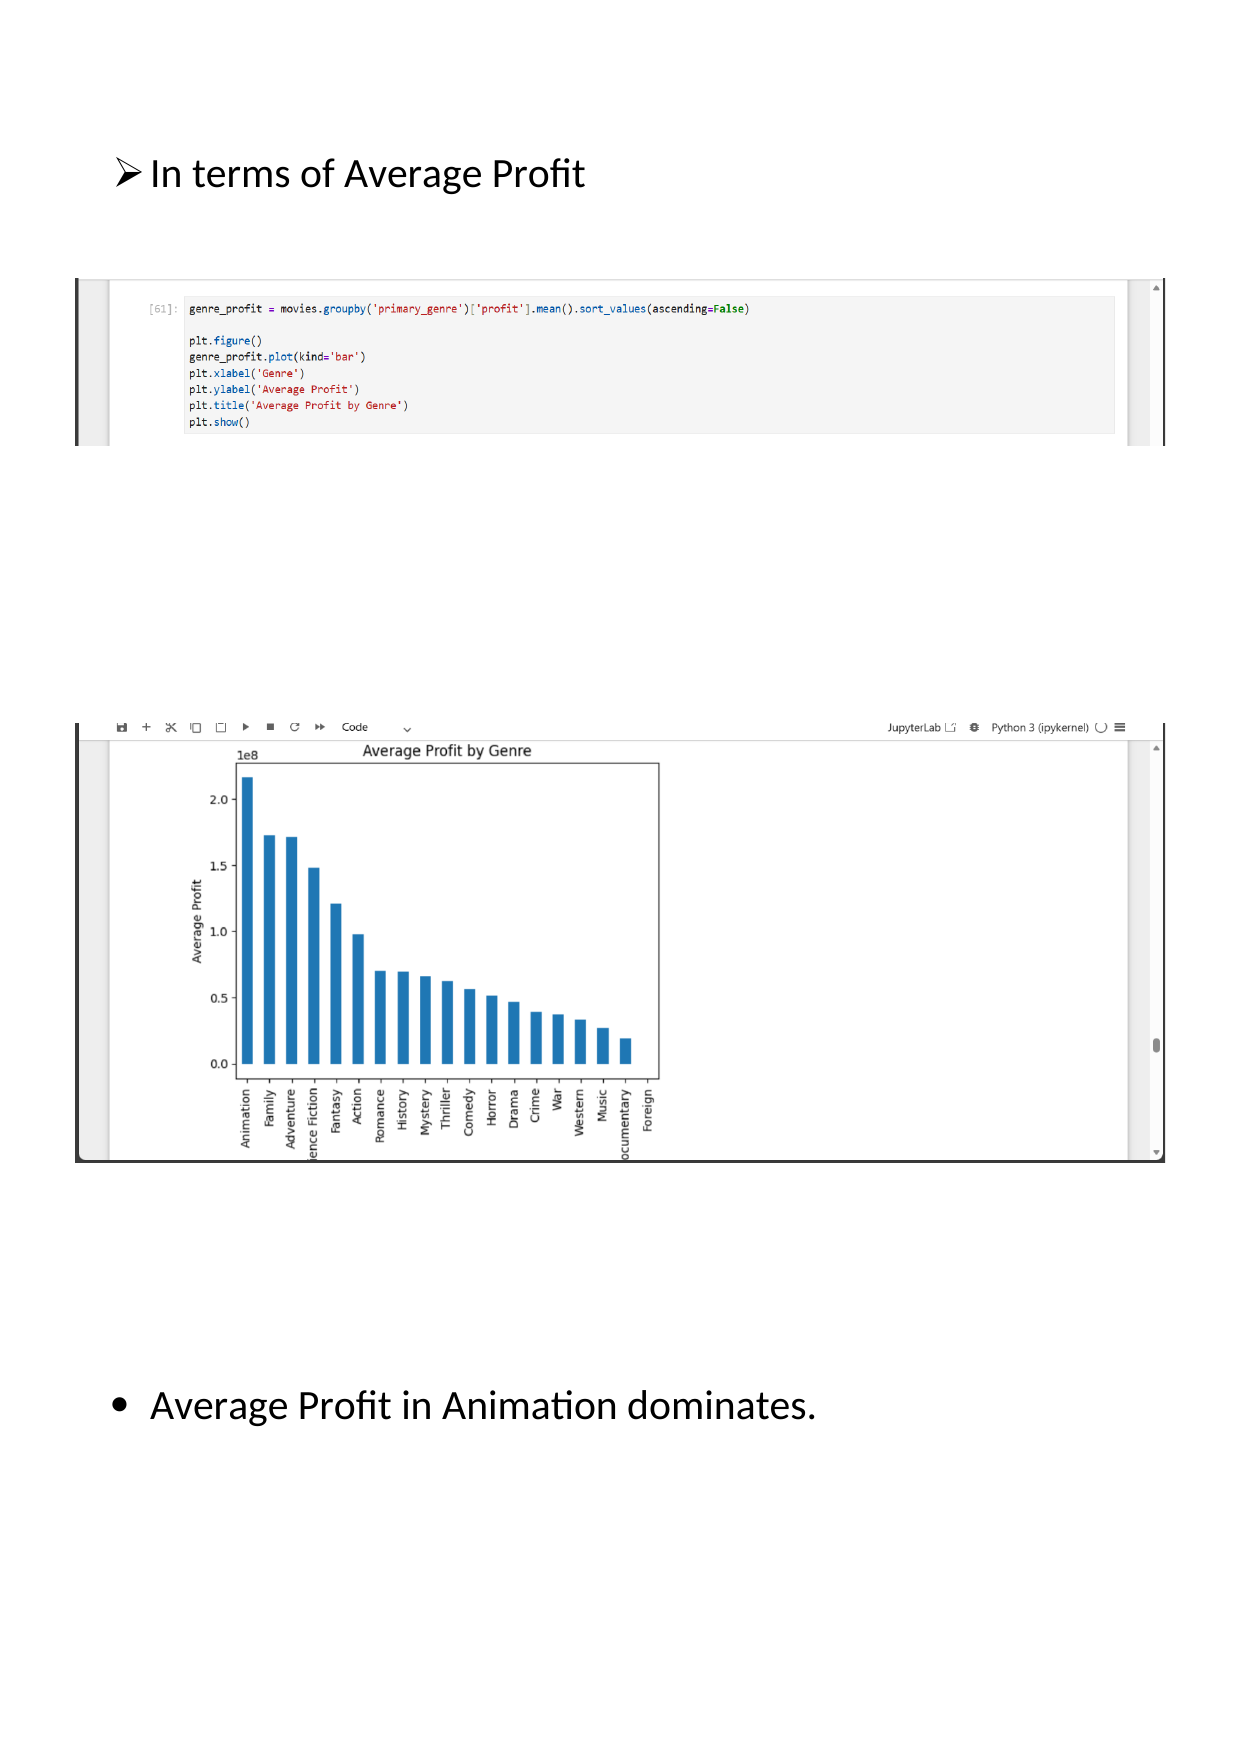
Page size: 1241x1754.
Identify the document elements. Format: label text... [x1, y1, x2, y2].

list In terms of Average Profit [112, 147, 1165, 197]
list Average Profit in Animation dominates. [112, 1379, 1165, 1430]
picture [75, 723, 1166, 1163]
picture [75, 278, 1166, 446]
